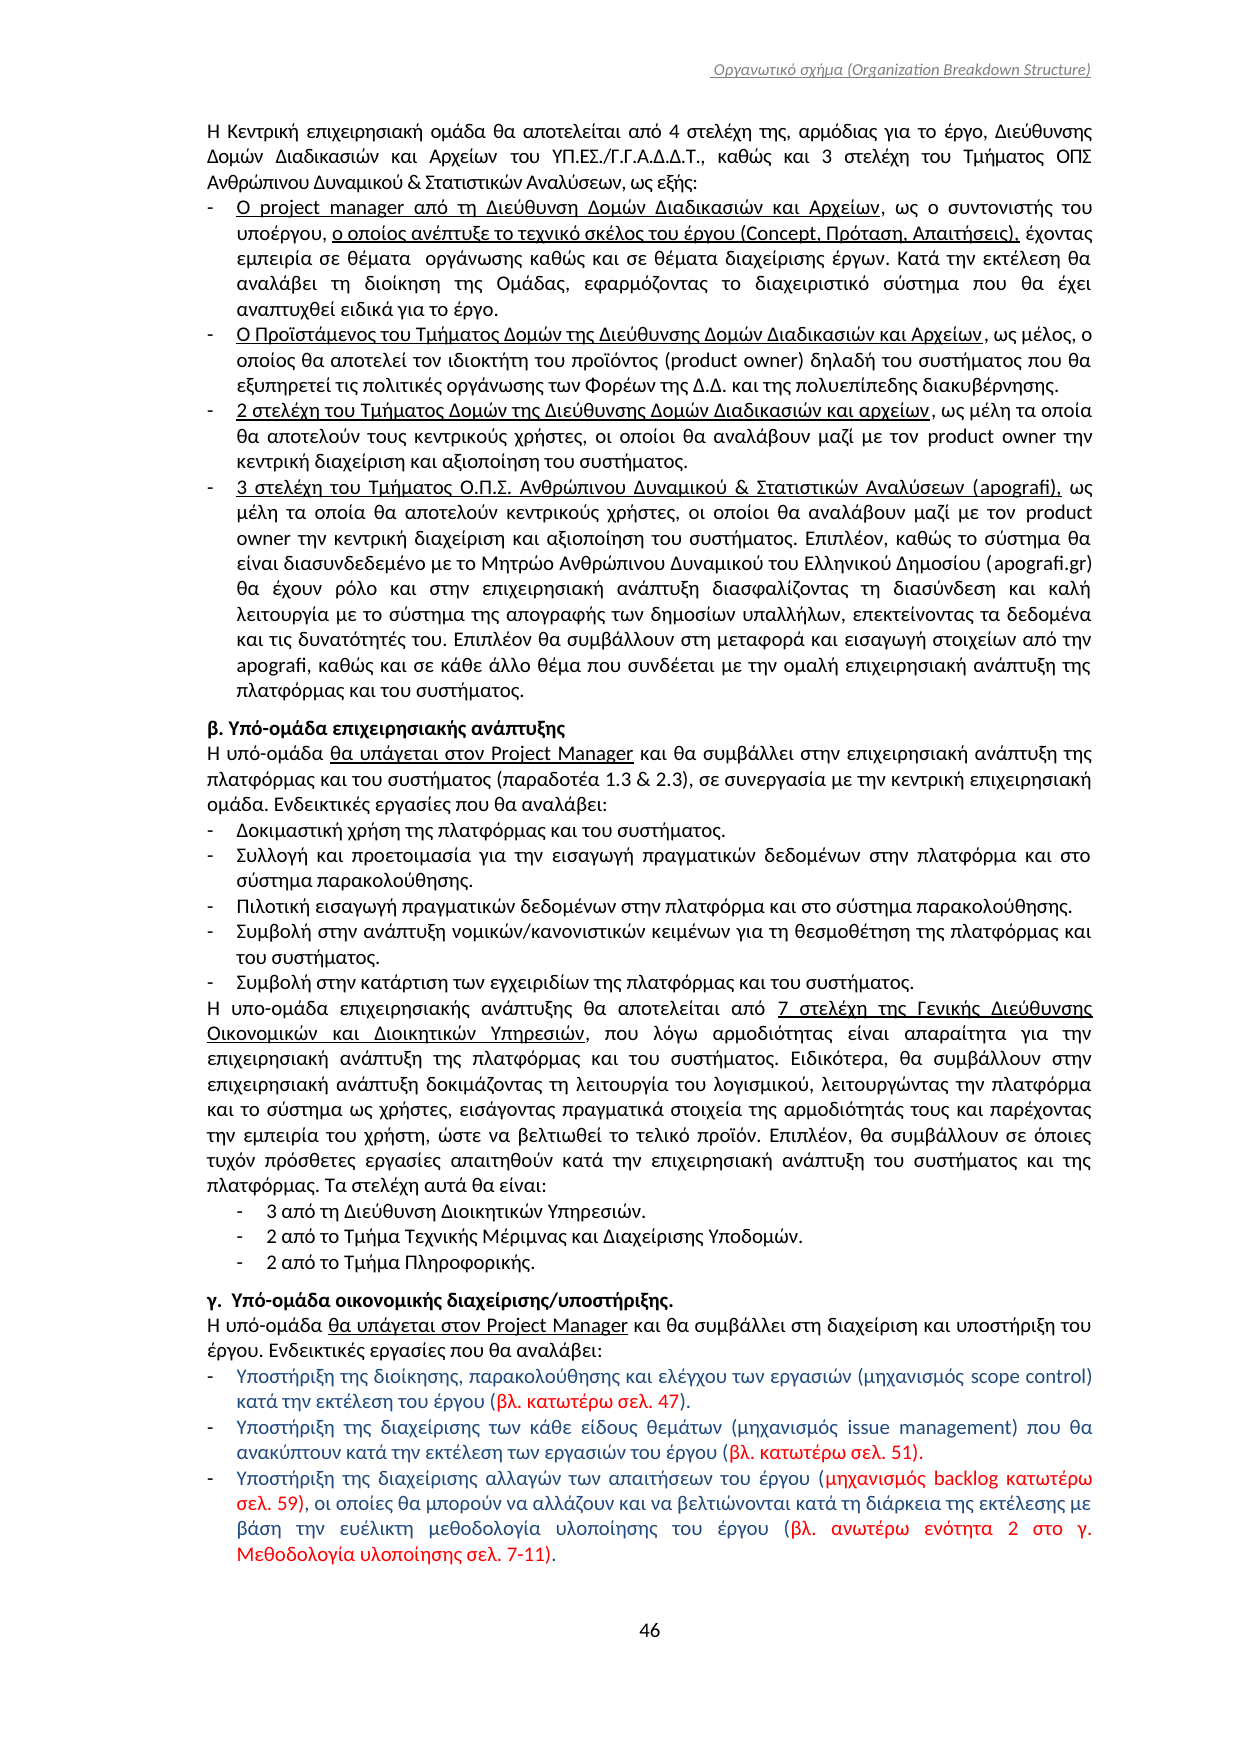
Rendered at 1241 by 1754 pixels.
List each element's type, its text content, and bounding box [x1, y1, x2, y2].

text Η Κεντρική επιχειρησιακή ομάδα θα αποτελείται από 4 στελέχη της, αρμόδιας για το έργο, Διεύθυνσης Δομών Διαδικασιών και Αρχείων του ΥΠ.ΕΣ./Γ.Γ.Α.Δ.Δ.Τ., καθώς και 3 στελέχη του Τμήματος ΟΠΣ Ανθρώπινου Δυναμικού & Στατιστικών Αναλύσεων, ως εξής: [207, 118, 1092, 194]
text β. Υπό-ομάδα επιχειρησιακής ανάπτυξης [207, 715, 1092, 741]
list 3 από τη Διεύθυνση Διοικητικών Υπηρεσιών. [236, 1198, 1092, 1223]
list Υποστήριξη της διαχείρισης αλλαγών των απαιτήσεων του έργου (μηχανισμός backlog κατωτέρω σελ. 59), οι οποίες θα μπορούν να αλλάζουν και να βελτιώνονται κατά τη διάρκεια της εκτέλεσης με βάση την ευέλικτη μεθοδολογία υλοποίησης του έργου (βλ. ανωτέρω ενότητα 2 στο γ. Μεθοδολογία υλοποίησης σελ. 7-11). [207, 1465, 1092, 1566]
list 2 στελέχη του Τμήματος Δομών της Διεύθυνσης Δομών Διαδικασιών και αρχείων, ως μέλη τα οποία θα αποτελούν τους κεντρικούς χρήστες, οι οποίοι θα αναλάβουν μαζί με τον product owner την κεντρική διαχείριση και αξιοποίηση του συστήματος. [207, 398, 1092, 474]
list Υποστήριξη της διοίκησης, παρακολούθησης και ελέγχου των εργασιών (μηχανισμός scope control) κατά την εκτέλεση του έργου (βλ. κατωτέρω σελ. 47). [207, 1363, 1092, 1414]
list 2 από το Τμήμα Τεχνικής Μέριμνας και Διαχείρισης Υποδομών. [236, 1223, 1092, 1249]
text γ. Υπό-ομάδα οικονομικής διαχείρισης/υποστήριξης. [207, 1287, 1092, 1312]
list Δοκιμαστική χρήση της πλατφόρμας και του συστήματος. [207, 817, 1092, 842]
list Συμβολή στην κατάρτιση των εγχειριδίων της πλατφόρμας και του συστήματος. [207, 969, 1092, 995]
list Υποστήριξη της διαχείρισης των κάθε είδους θεμάτων (μηχανισμός issue management) που θα ανακύπτουν κατά την εκτέλεση των εργασιών του έργου (βλ. κατωτέρω σελ. 51). [207, 1414, 1092, 1465]
list Ο project manager από τη Διεύθυνση Δομών Διαδικασιών και Αρχείων, ως ο συντονιστής του υποέργου, ο οποίος ανέπτυξε το τεχνικό σκέλος του έργου (Concept, Πρόταση, Απαιτήσεις), έχοντας εμπειρία σε θέματα οργάνωσης καθώς και σε θέματα διαχείρισης έργων. Κατά την εκτέλεση θα αναλάβει τη διοίκηση της Ομάδας, εφαρμόζοντας το διαχειριστικό σύστημα που θα έχει αναπτυχθεί ειδικά για το έργο. [207, 194, 1092, 321]
list Ο Προϊστάμενος του Τμήματος Δομών της Διεύθυνσης Δομών Διαδικασιών και Αρχείων, ως μέλος, ο οποίος θα αποτελεί τον ιδιοκτήτη του προϊόντος (product owner) δηλαδή του συστήματος που θα εξυπηρετεί τις πολιτικές οργάνωσης των Φορέων της Δ.Δ. και της πολυεπίπεδης διακυβέρνησης. [207, 321, 1092, 398]
list 2 από το Τμήμα Πληροφορικής. [236, 1249, 1092, 1274]
text Η υπο-ομάδα επιχειρησιακής ανάπτυξης θα αποτελείται από 7 στελέχη της Γενικής Διεύθυνσης Οικονομικών και Διοικητικών Υπηρεσιών, που λόγω αρμοδιότητας είναι απαραίτητα για την επιχειρησιακή ανάπτυξη της πλατφόρμας και του συστήματος. Ειδικότερα, θα συμβάλλουν στην επιχειρησιακή ανάπτυξη δοκιμάζοντας τη λειτουργία του λογισμικού, λειτουργώντας την πλατφόρμα και το σύστημα ως χρήστες, εισάγοντας πραγματικά στοιχεία της αρμοδιότητάς τους και παρέχοντας την εμπειρία του χρήστη, ώστε να βελτιωθεί το τελικό προϊόν. Επιπλέον, θα συμβάλλουν σε όποιες τυχόν πρόσθετες εργασίες απαιτηθούν κατά την επιχειρησιακή ανάπτυξη του συστήματος και της πλατφόρμας. Τα στελέχη αυτά θα είναι: [207, 995, 1092, 1198]
list Πιλοτική εισαγωγή πραγματικών δεδομένων στην πλατφόρμα και στο σύστημα παρακολούθησης. [207, 893, 1092, 918]
list Συλλογή και προετοιμασία για την εισαγωγή πραγματικών δεδομένων στην πλατφόρμα και στο σύστημα παρακολούθησης. [207, 842, 1092, 893]
list 3 στελέχη του Τμήματος Ο.Π.Σ. Ανθρώπινου Δυναμικού & Στατιστικών Αναλύσεων (apografi), ως μέλη τα οποία θα αποτελούν κεντρικούς χρήστες, οι οποίοι θα αναλάβουν μαζί με τον product owner την κεντρική διαχείριση και αξιοποίηση του συστήματος. Επιπλέον, καθώς το σύστημα θα είναι διασυνδεδεμένο με το Μητρώο Ανθρώπινου Δυναμικού του Ελληνικού Δημοσίου (apografi.gr) θα έχουν ρόλο και στην επιχειρησιακή ανάπτυξη διασφαλίζοντας τη διασύνδεση και καλή λειτουργία με το σύστημα της απογραφής των δημοσίων υπαλλήλων, επεκτείνοντας τα δεδομένα και τις δυνατότητές του. Επιπλέον θα συμβάλλουν στη μεταφορά και εισαγωγή στοιχείων από την apografi, καθώς και σε κάθε άλλο θέμα που συνδέεται με την ομαλή επιχειρησιακή ανάπτυξη της πλατφόρμας και του συστήματος. [207, 474, 1092, 703]
text Η υπό-ομάδα θα υπάγεται στον Project Manager και θα συμβάλλει στη διαχείριση και υποστήριξη του έργου. Ενδεικτικές εργασίες που θα αναλάβει: [207, 1312, 1092, 1363]
text Η υπό-ομάδα θα υπάγεται στον Project Manager και θα συμβάλλει στην επιχειρησιακή ανάπτυξη της πλατφόρμας και του συστήματος (παραδοτέα 1.3 & 2.3), σε συνεργασία με την κεντρική επιχειρησιακή ομάδα. Ενδεικτικές εργασίες που θα αναλάβει: [207, 741, 1092, 817]
list Συμβολή στην ανάπτυξη νομικών/κανονιστικών κειμένων για τη θεσμοθέτηση της πλατφόρμας και του συστήματος. [207, 918, 1092, 969]
